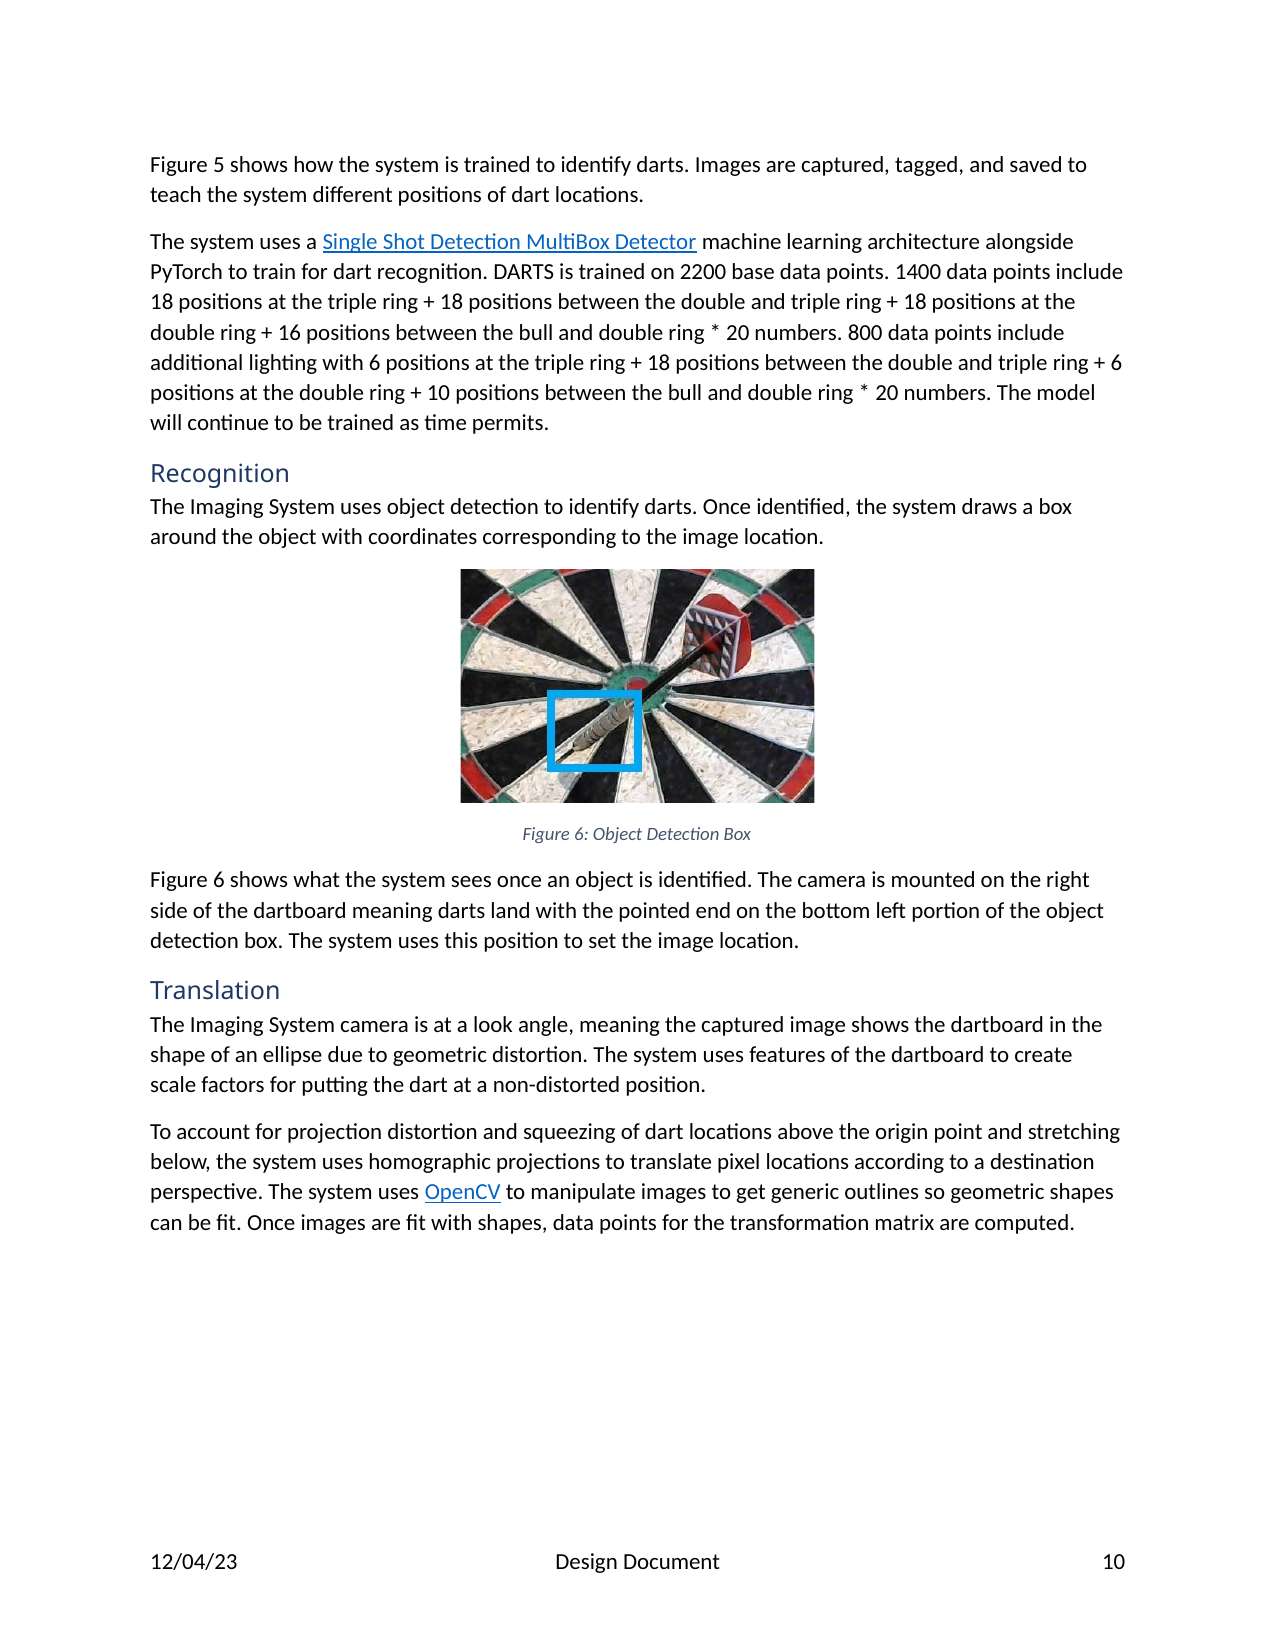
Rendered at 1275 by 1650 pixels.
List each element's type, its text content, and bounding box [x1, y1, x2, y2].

text Figure 5 shows how the system is trained to identify darts. Images are captured, tagged, and saved to teach the system different positions of dart locations. [150, 150, 1125, 208]
picture [460, 569, 815, 803]
text The Imaging System camera is at a look angle, meaning the captured image shows the dartboard in the shape of an ellipse due to geometric distortion. The system uses features of the dartboard to create scale factors for putting the dart at a non-distorted position. [150, 1010, 1125, 1098]
text The system uses a Single Shot Detection MultiBox Detector machine learning architecture alongside PyTorch to train for dart recognition. DARTS is trained on 2200 base data points. 1400 data points include 18 positions at the triple ring + 18 positions between the double and triple ring + 18 positions at the double ring + 16 positions between the bull and double ring * 20 numbers. 800 data points include additional lighting with 6 positions at the triple ring + 18 positions between the double and triple ring + 6 positions at the double ring + 10 positions between the bull and double ring * 20 numbers. The model will continue to be trained as time permits. [150, 227, 1125, 436]
text The Imaging System uses object detection to identify darts. Once identified, the system draws a box around the object with coordinates corresponding to the image location. [150, 492, 1125, 550]
subtitle Recognition [150, 455, 1125, 489]
subtitle Translation [150, 973, 1125, 1007]
text To account for projection distortion and squeezing of dart locations above the origin point and stretching below, the system uses homographic projections to translate pixel locations according to a destination perspective. The system uses OpenCV to manipulate images to get generic outlines so geometric shapes can be fit. Once images are fit with shapes, data points for the transformation matrix are computed. [150, 1117, 1125, 1236]
text Figure 6 shows what the system sees once an object is identified. The camera is mounted on the right side of the dartboard meaning darts land with the pointed end on the bottom left portion of the object detection box. The system uses this position to set the image location. [150, 866, 1125, 954]
